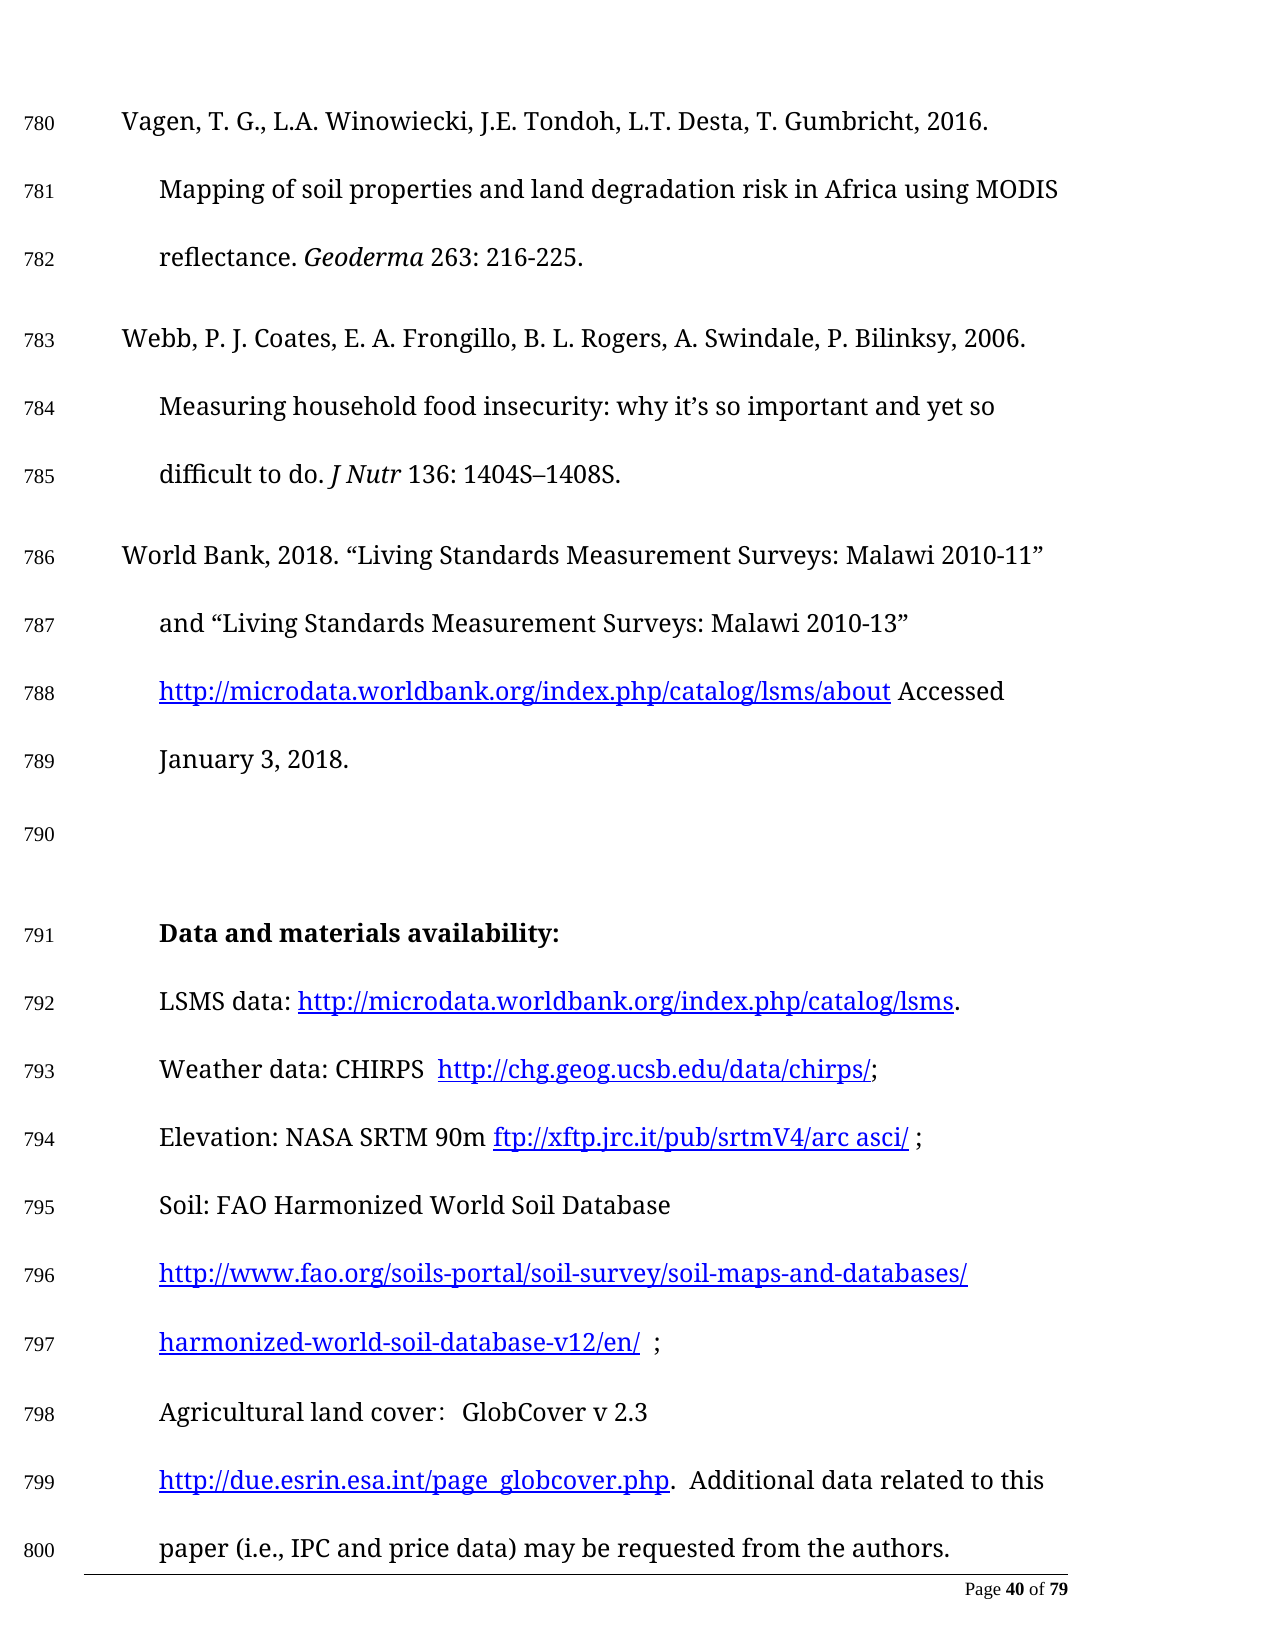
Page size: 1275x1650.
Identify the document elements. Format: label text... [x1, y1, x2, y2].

text Vagen, T. G., L.A. Winowiecki, J.E. Tondoh, L.T. Desta, T. Gumbricht, 2016. Mapping of soil properties and land degradation risk in Africa using MODIS reflectance. Geoderma 263: 216-225. [121, 103, 1068, 274]
text World Bank, 2018. “Living Standards Measurement Surveys: Malawi 2010-11” and “Living Standards Measurement Surveys: Malawi 2010-13” http://microdata.worldbank.org/index.php/catalog/lsms/about Accessed January 3, 2018. [121, 537, 1068, 776]
text Data and materials availability: [159, 915, 1068, 949]
text Agricultural land cover：GlobCover v 2.3 http://due.esrin.esa.int/page_globcover.php. Additional data related to this paper (i.e., IPC and price data) may be requested from the authors. [159, 1392, 1068, 1564]
text Weather data: CHIRPS http://chg.geog.ucsb.edu/data/chirps/; [159, 1052, 1068, 1086]
text LSMS data: http://microdata.worldbank.org/index.php/catalog/lsms. [159, 983, 1068, 1018]
text Elevation: NASA SRTM 90m ftp://xftp.jrc.it/pub/srtmV4/arc asci/ ; [159, 1120, 1068, 1154]
text Webb, P. J. Coates, E. A. Frongillo, B. L. Rogers, A. Swindale, P. Bilinksy, 2006. Measuring household food insecurity: why it’s so important and yet so difficult to do. J Nutr 136: 1404S–1408S. [121, 320, 1068, 491]
text Soil: FAO Harmonized World Soil Database http://www.fao.org/soils-portal/soil-survey/soil-maps-and-databases/harmonized-world-soil-database-v12/en/ ; [159, 1188, 1068, 1358]
